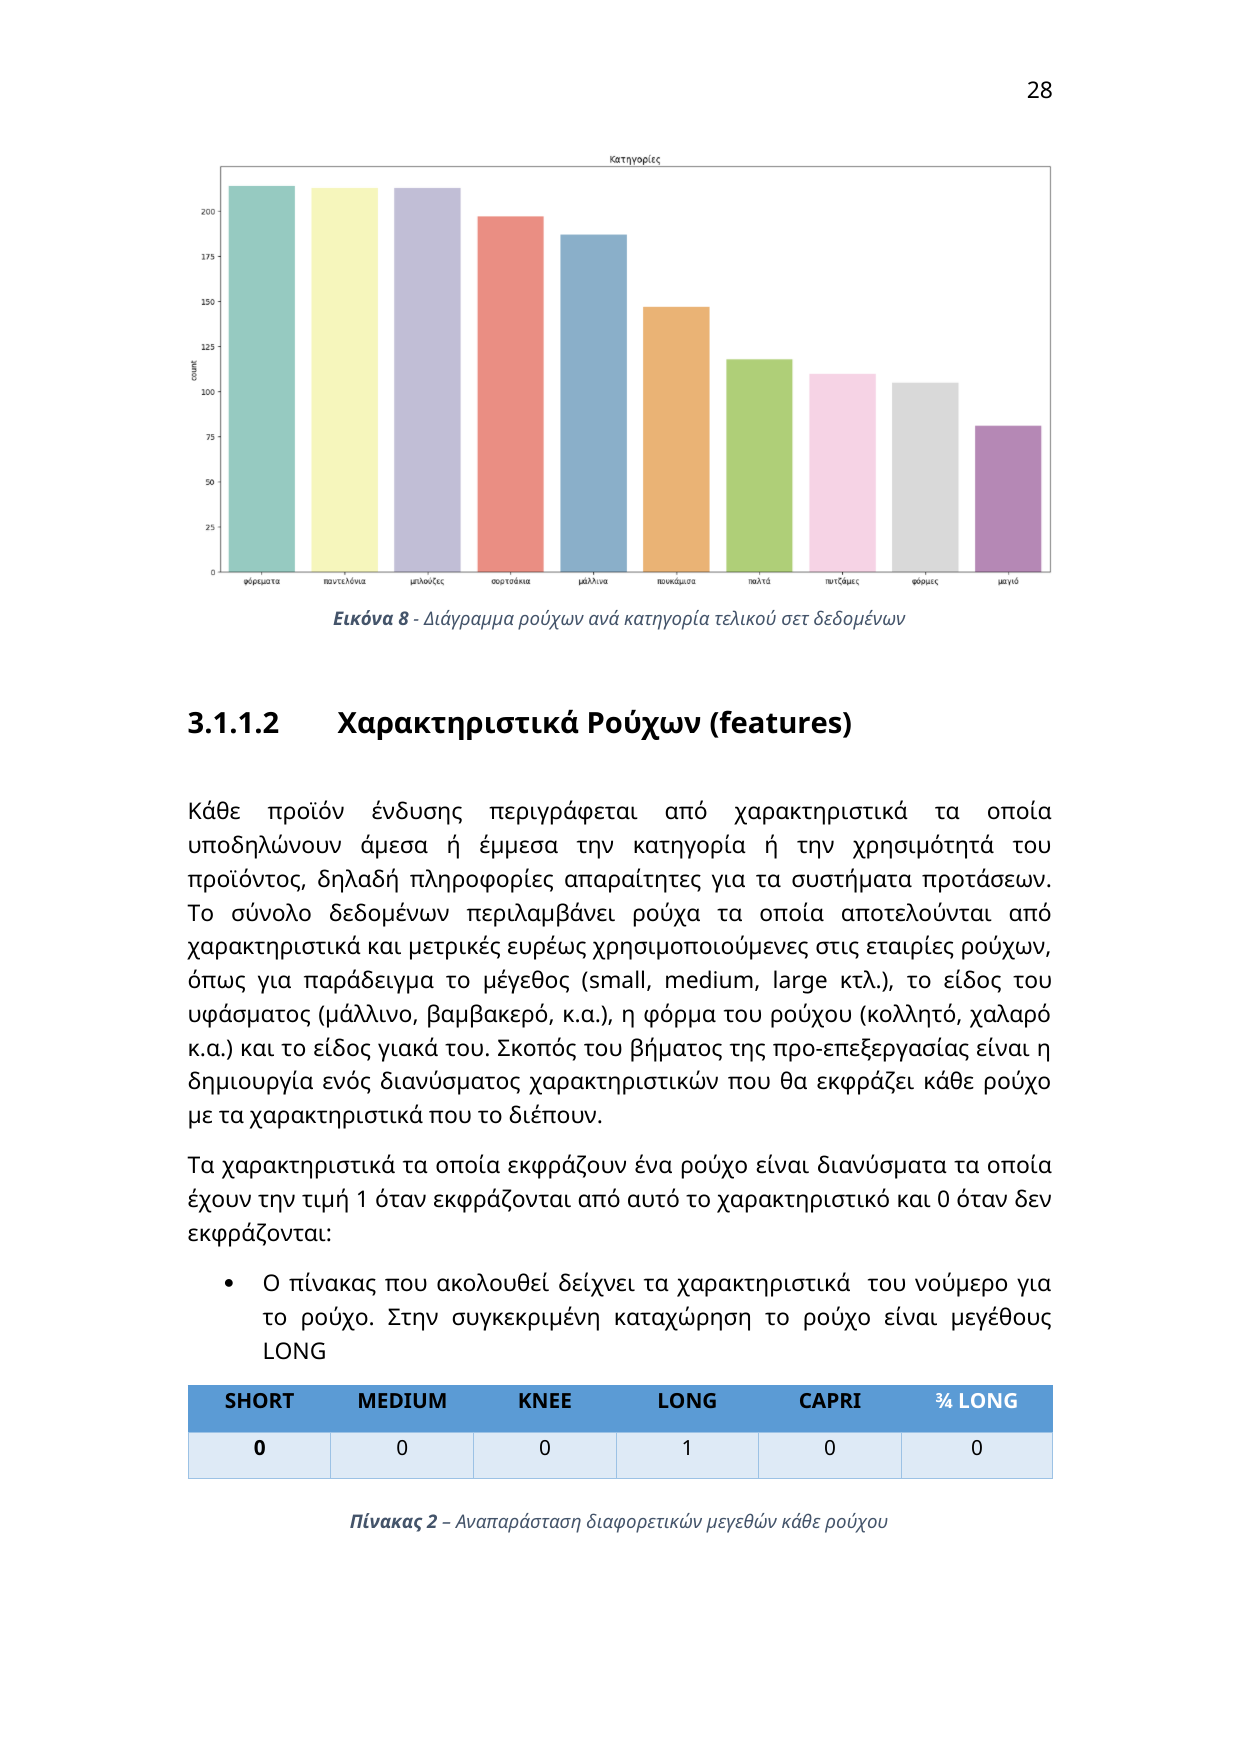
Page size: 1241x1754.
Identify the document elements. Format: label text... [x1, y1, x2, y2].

table_header KNEE [474, 1386, 616, 1432]
text Εικόνα 8 - Διάγραμμα ρούχων ανά κατηγορία τελικού σετ δεδομένων [187, 605, 1053, 631]
table_header LONG [617, 1386, 758, 1432]
table_cell 0 [189, 1433, 330, 1478]
table_header SHORT [189, 1386, 330, 1432]
table_cell 1 [617, 1433, 758, 1478]
table_cell 0 [902, 1433, 1052, 1478]
picture [187, 150, 1053, 587]
text Πίνακας 2 – Αναπαράσταση διαφορετικών μεγεθών κάθε ρούχου [187, 1508, 1053, 1534]
text Τα χαρακτηριστικά τα οποία εκφράζουν ένα ρούχο είναι διανύσματα τα οποία έχουν την τιμή 1 όταν εκφράζονται από αυτό το χαρακτηριστικό και 0 όταν δεν εκφράζονται: [187, 1149, 1053, 1248]
table_cell 0 [474, 1433, 616, 1478]
table_cell 0 [759, 1433, 901, 1478]
text Κάθε προϊόν ένδυσης περιγράφεται από χαρακτηριστικά τα οποία υποδηλώνουν άμεσα ή έμμεσα την κατηγορία ή την χρησιμότητά του προϊόντος, δηλαδή πληροφορίες απαραίτητες για τα συστήματα προτάσεων. Το σύνολο δεδομένων περιλαμβάνει ρούχα τα οποία αποτελούνται από χαρακτηριστικά και μετρικές ευρέως χρησιμοποιούμενες στις εταιρίες ρούχων, όπως για παράδειγμα το μέγεθος (small, medium, large κτλ.), το είδος του υφάσματος (μάλλινο, βαμβακερό, κ.α.), η φόρμα του ρούχου (κολλητό, χαλαρό κ.α.) και το είδος γιακά του. Σκοπός του βήματος της προ-επεξεργασίας είναι η δημιουργία ενός διανύσματος χαρακτηριστικών που θα εκφράζει κάθε ρούχο με τα χαρακτηριστικά που το διέπουν. [187, 795, 1053, 1130]
table_header MEDIUM [331, 1386, 473, 1432]
subtitle Χαρακτηριστικά Ρούχων (features) [187, 702, 1053, 742]
list Ο πίνακας που ακολουθεί δείχνει τα χαρακτηριστικά του νούμερο για το ρούχο. Στην συγκεκριμένη καταχώρηση το ρούχο είναι μεγέθους LONG [225, 1267, 1053, 1366]
table_header ¾ LONG [902, 1386, 1052, 1432]
table_cell 0 [331, 1433, 473, 1478]
table_header CAPRI [759, 1386, 901, 1432]
